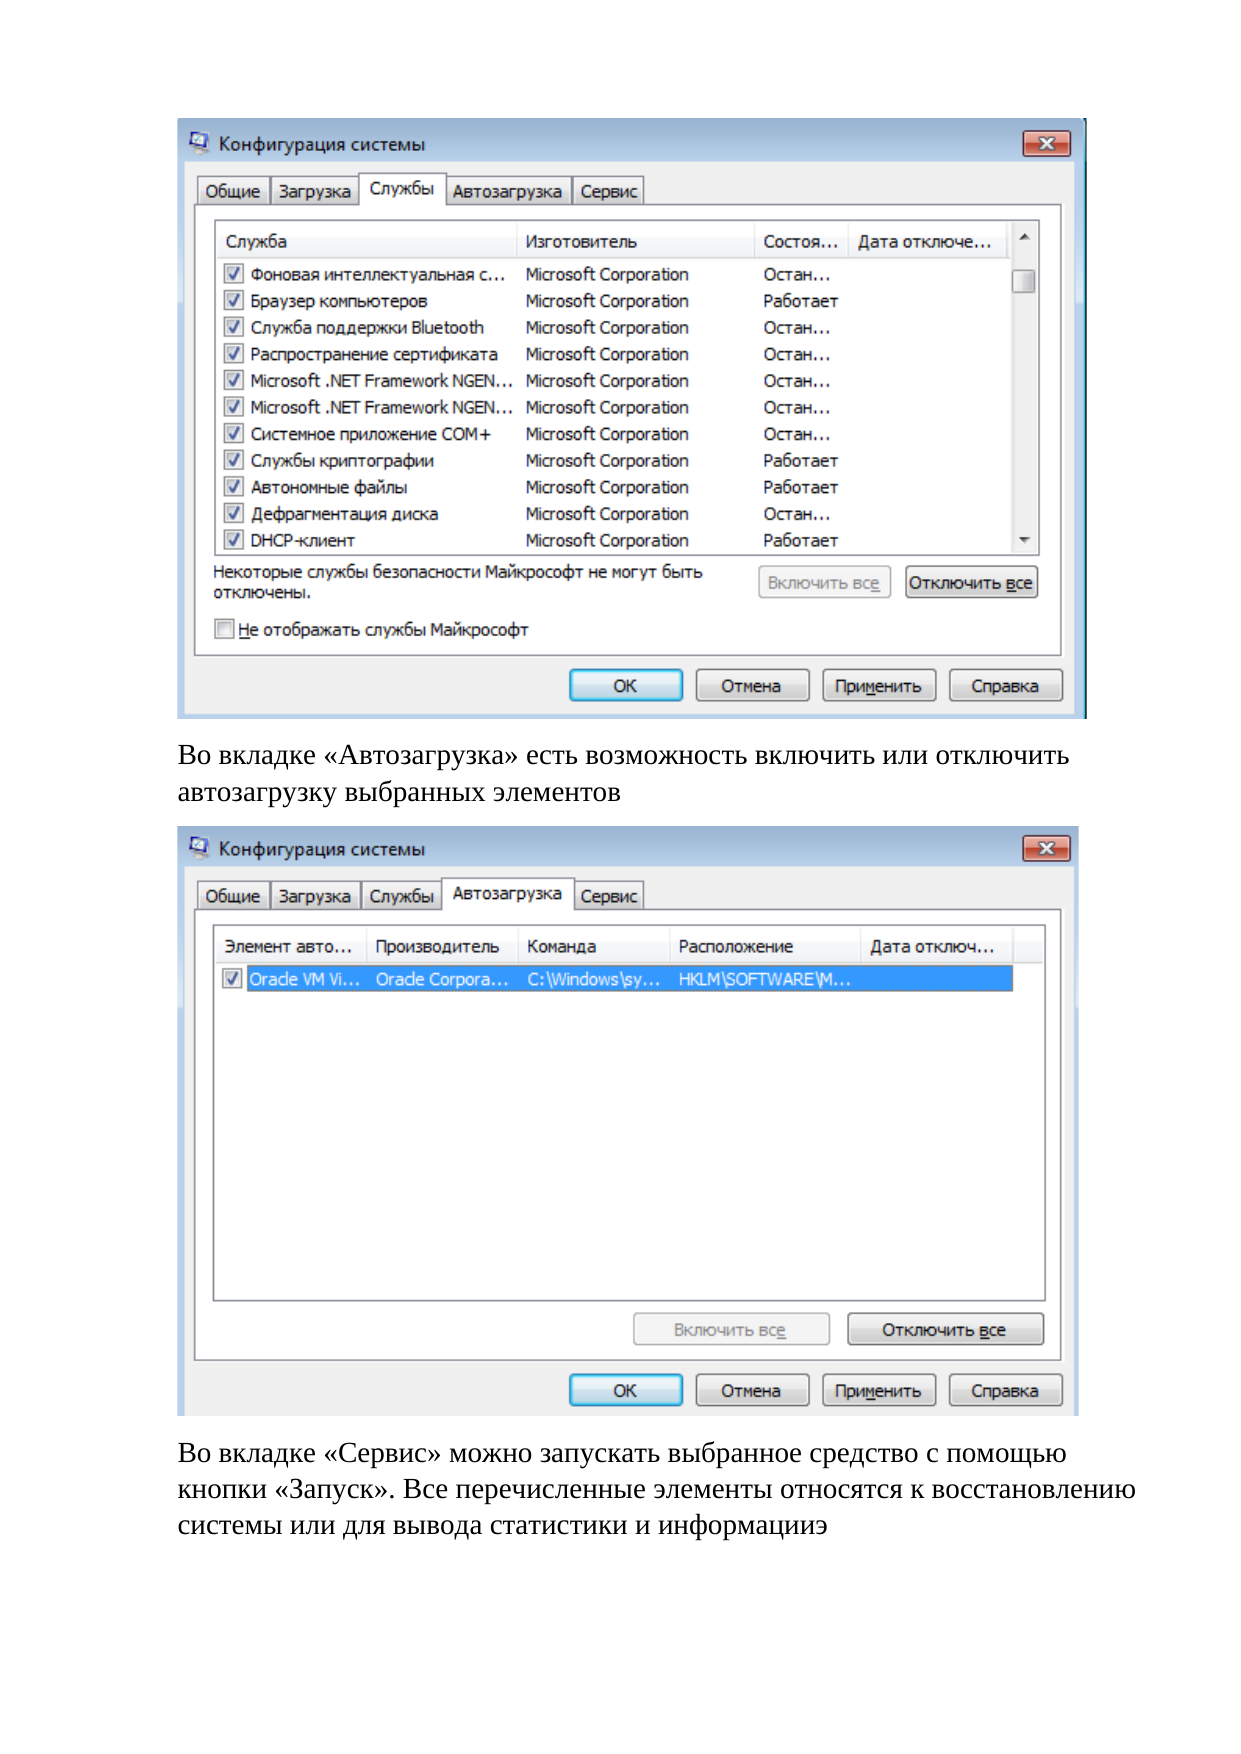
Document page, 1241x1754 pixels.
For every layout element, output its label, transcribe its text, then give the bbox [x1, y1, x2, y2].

picture [177, 118, 1087, 719]
text Во вкладке «Сервис» можно запускать выбранное средство с помощью кнопки «Запуск». Все перечисленные элементы относятся к восстановлению системы или для вывода статистики и информацииэ [177, 1435, 1152, 1541]
text Во вкладке «Автозагрузка» есть возможность включить или отключить автозагрузку выбранных элементов [177, 737, 1152, 807]
picture [177, 826, 1079, 1416]
